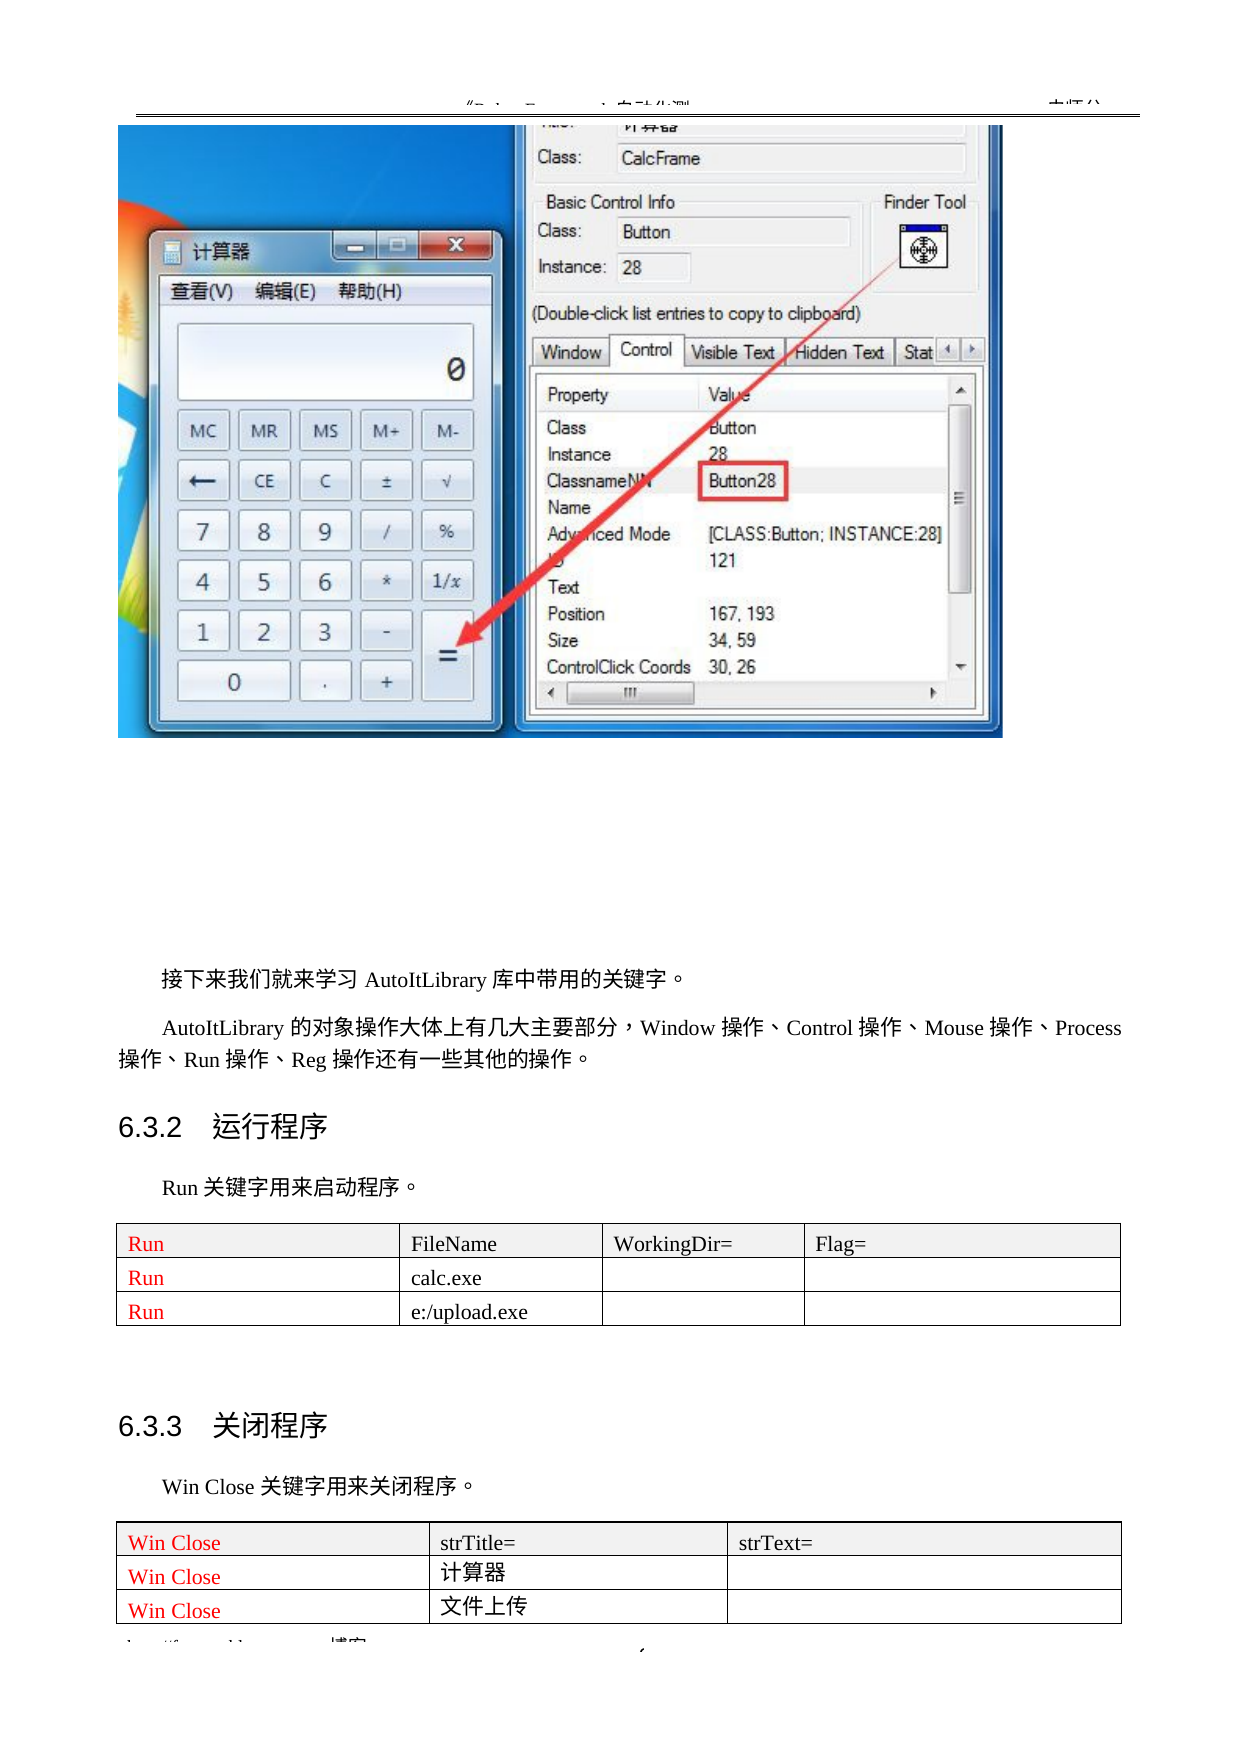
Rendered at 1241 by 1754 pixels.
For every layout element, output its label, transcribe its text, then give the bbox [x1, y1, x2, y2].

table_cell [603, 1292, 804, 1324]
text 接下来我们就来学习 AutoItLibrary 库中带用的关键字。 [162, 964, 1135, 994]
table_cell [728, 1556, 1121, 1589]
table_cell [805, 1292, 1120, 1324]
table_header WorkingDir= [603, 1224, 804, 1257]
text 6.3.3 关闭程序 [118, 1406, 1135, 1445]
table_cell 文件上传 [430, 1590, 727, 1623]
table_cell Run [117, 1258, 399, 1291]
table_cell Win Close [117, 1590, 429, 1623]
table_header FileName [400, 1224, 602, 1257]
table_cell 计算器 [430, 1556, 727, 1589]
table_cell [805, 1258, 1120, 1291]
text AutoItLibrary 的对象操作大体上有几大主要部分，Window 操作、Control 操作、Mouse 操作、Process 操作、Run 操作、Reg 操作还有一些其他的操作。 [118, 1012, 1135, 1074]
text Win Close 关键字用来关闭程序。 [162, 1471, 1135, 1501]
table_header strTitle= [430, 1523, 727, 1555]
table_cell [728, 1590, 1121, 1623]
table_cell calc.exe [400, 1258, 602, 1291]
table_header Run [117, 1224, 399, 1257]
table_cell e:/upload.exe [400, 1292, 602, 1324]
table_header Flag= [805, 1224, 1120, 1257]
picture [118, 125, 1003, 738]
table_header Win Close [117, 1523, 429, 1555]
text Run 关键字用来启动程序。 [162, 1172, 1135, 1202]
table_header strText= [728, 1523, 1121, 1555]
table_cell [603, 1258, 804, 1291]
table_cell Run [117, 1292, 399, 1324]
table_cell Win Close [117, 1556, 429, 1589]
text 6.3.2 运行程序 [118, 1107, 1135, 1146]
